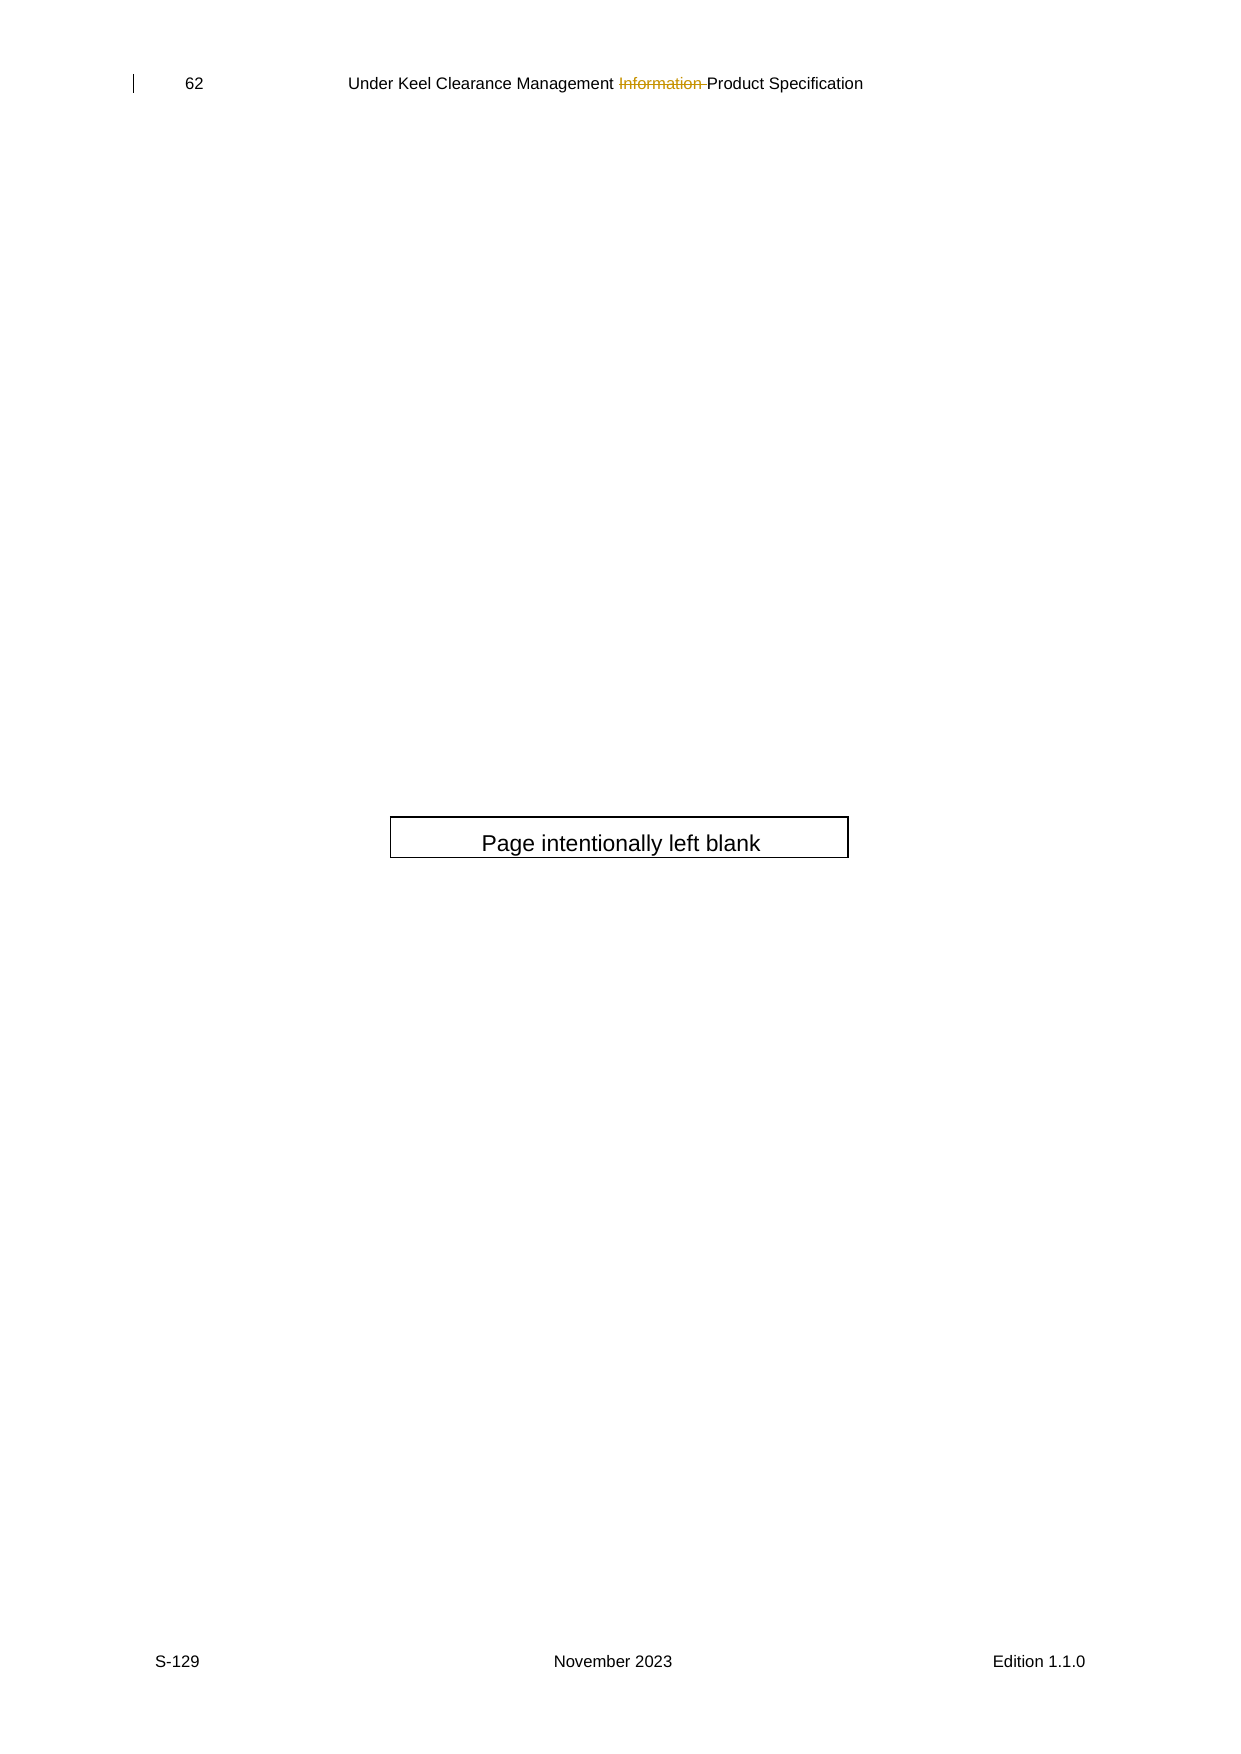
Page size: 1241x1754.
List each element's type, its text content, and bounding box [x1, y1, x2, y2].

text Page intentionally left blank [391, 830, 847, 857]
